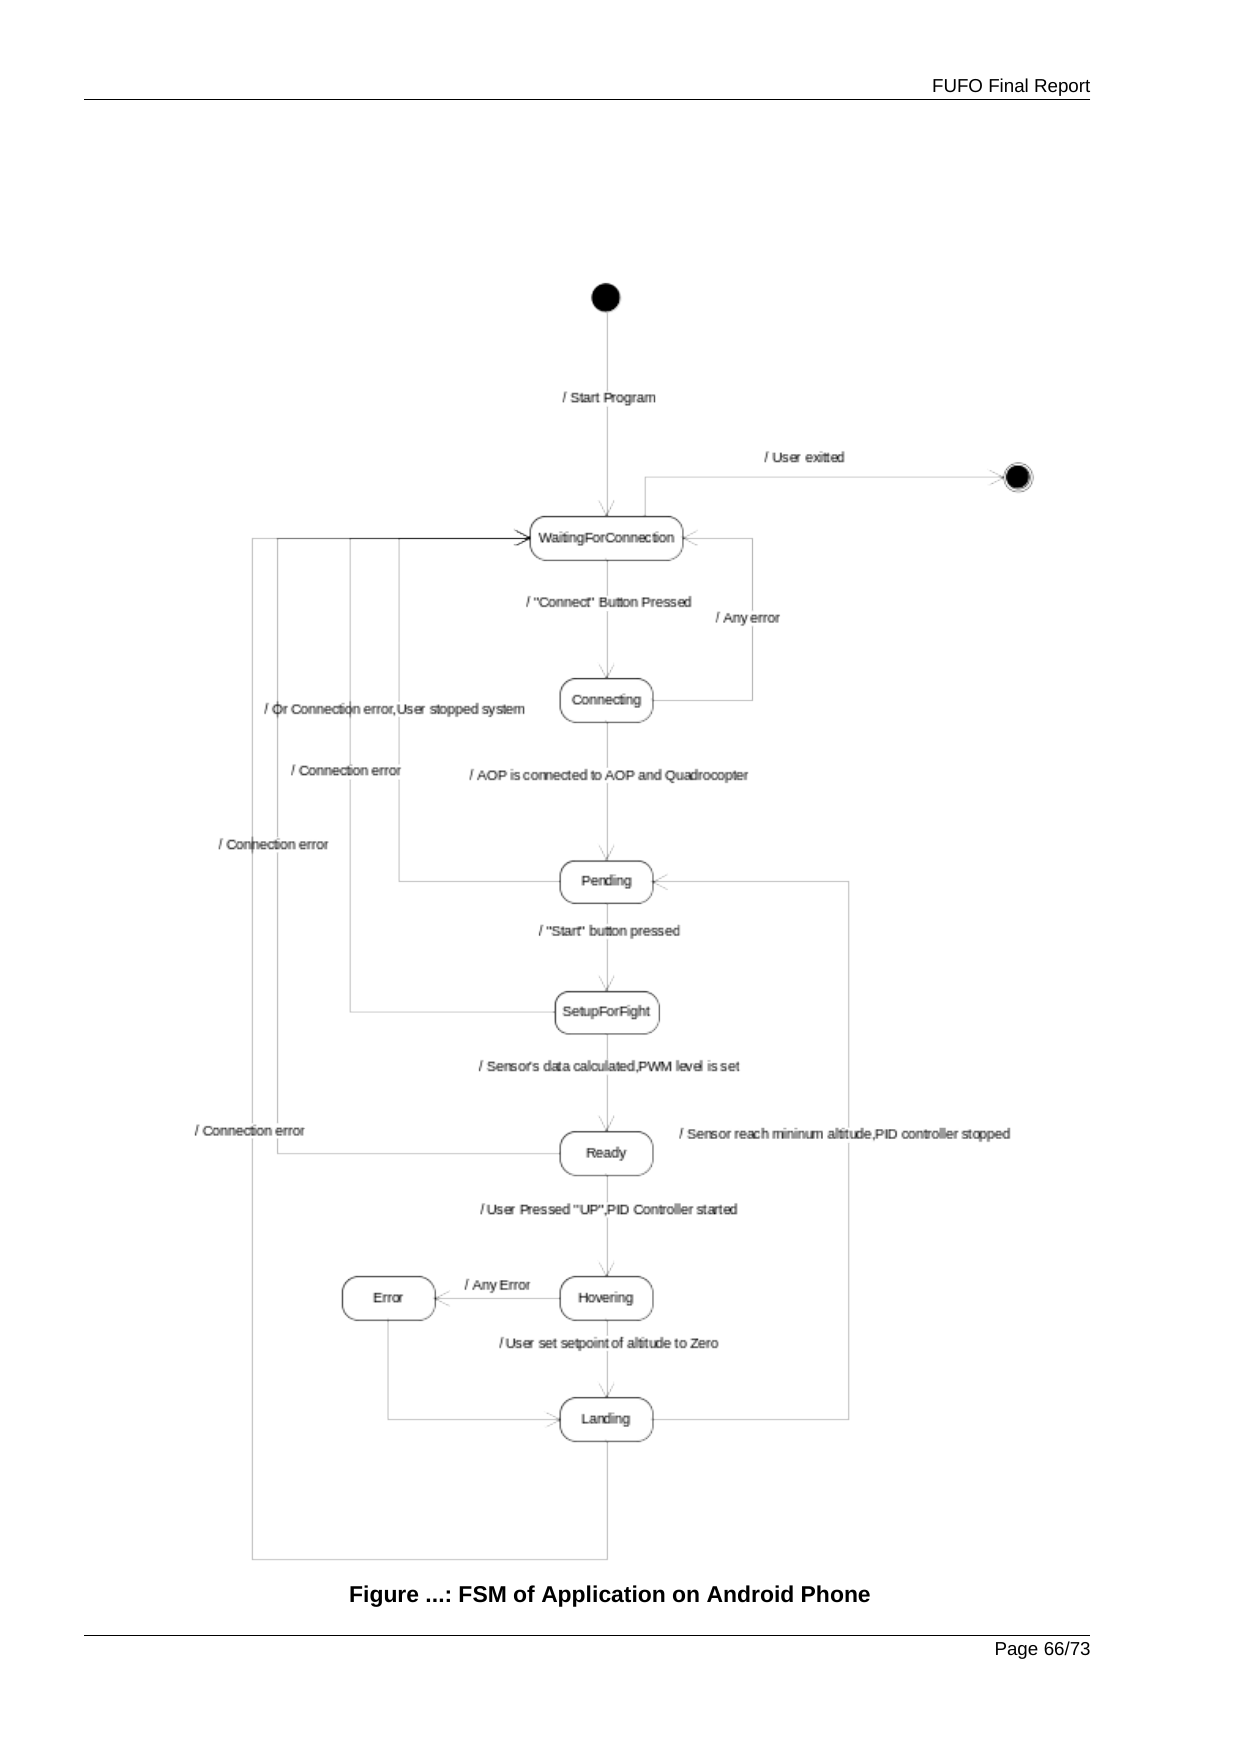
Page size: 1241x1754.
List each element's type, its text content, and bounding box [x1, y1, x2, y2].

list Figure ...: FSM of Application on Android Phone [84, 1581, 1090, 1608]
